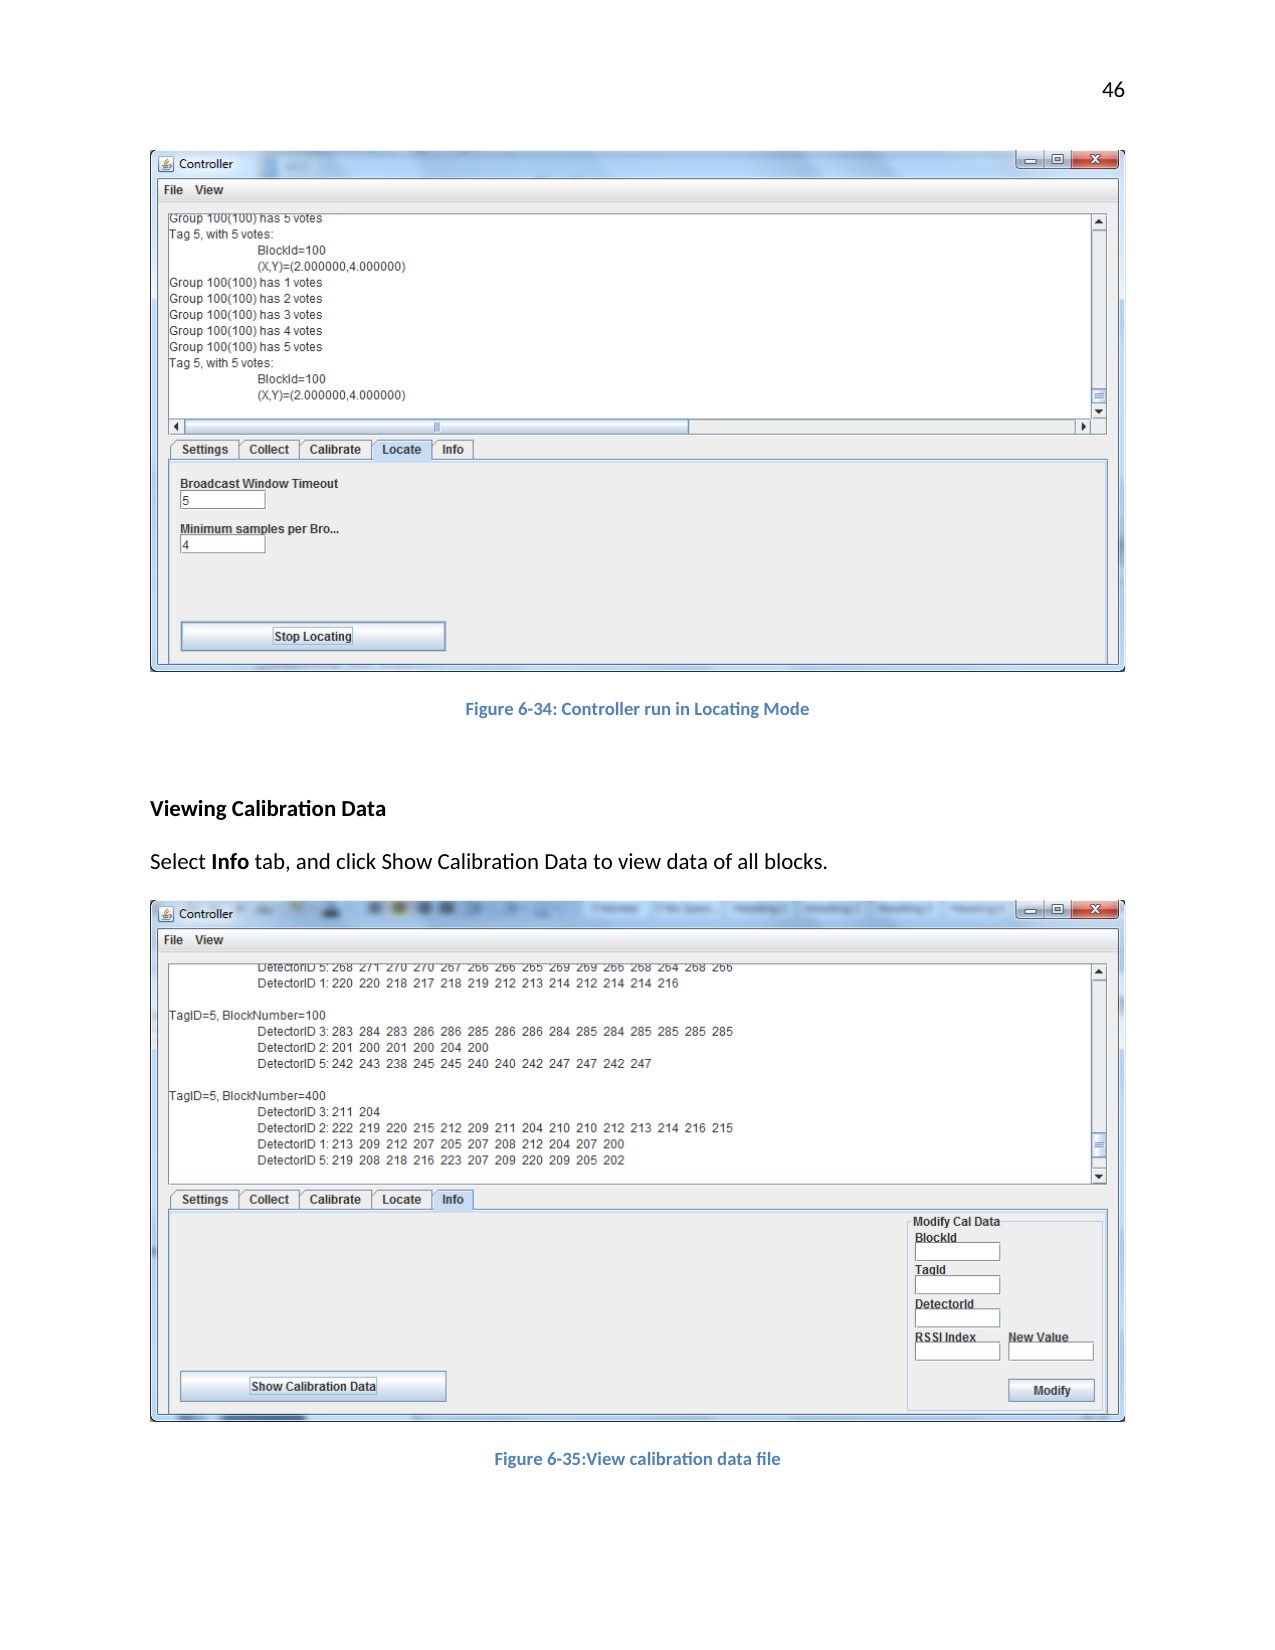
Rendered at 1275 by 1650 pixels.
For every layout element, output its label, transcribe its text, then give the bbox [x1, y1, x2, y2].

picture [150, 900, 1125, 1422]
text Select Info tab, and click Show Calibration Data to view data of all blocks. [150, 847, 1125, 875]
picture [150, 150, 1125, 672]
text Viewing Calibration Data [150, 794, 1125, 822]
